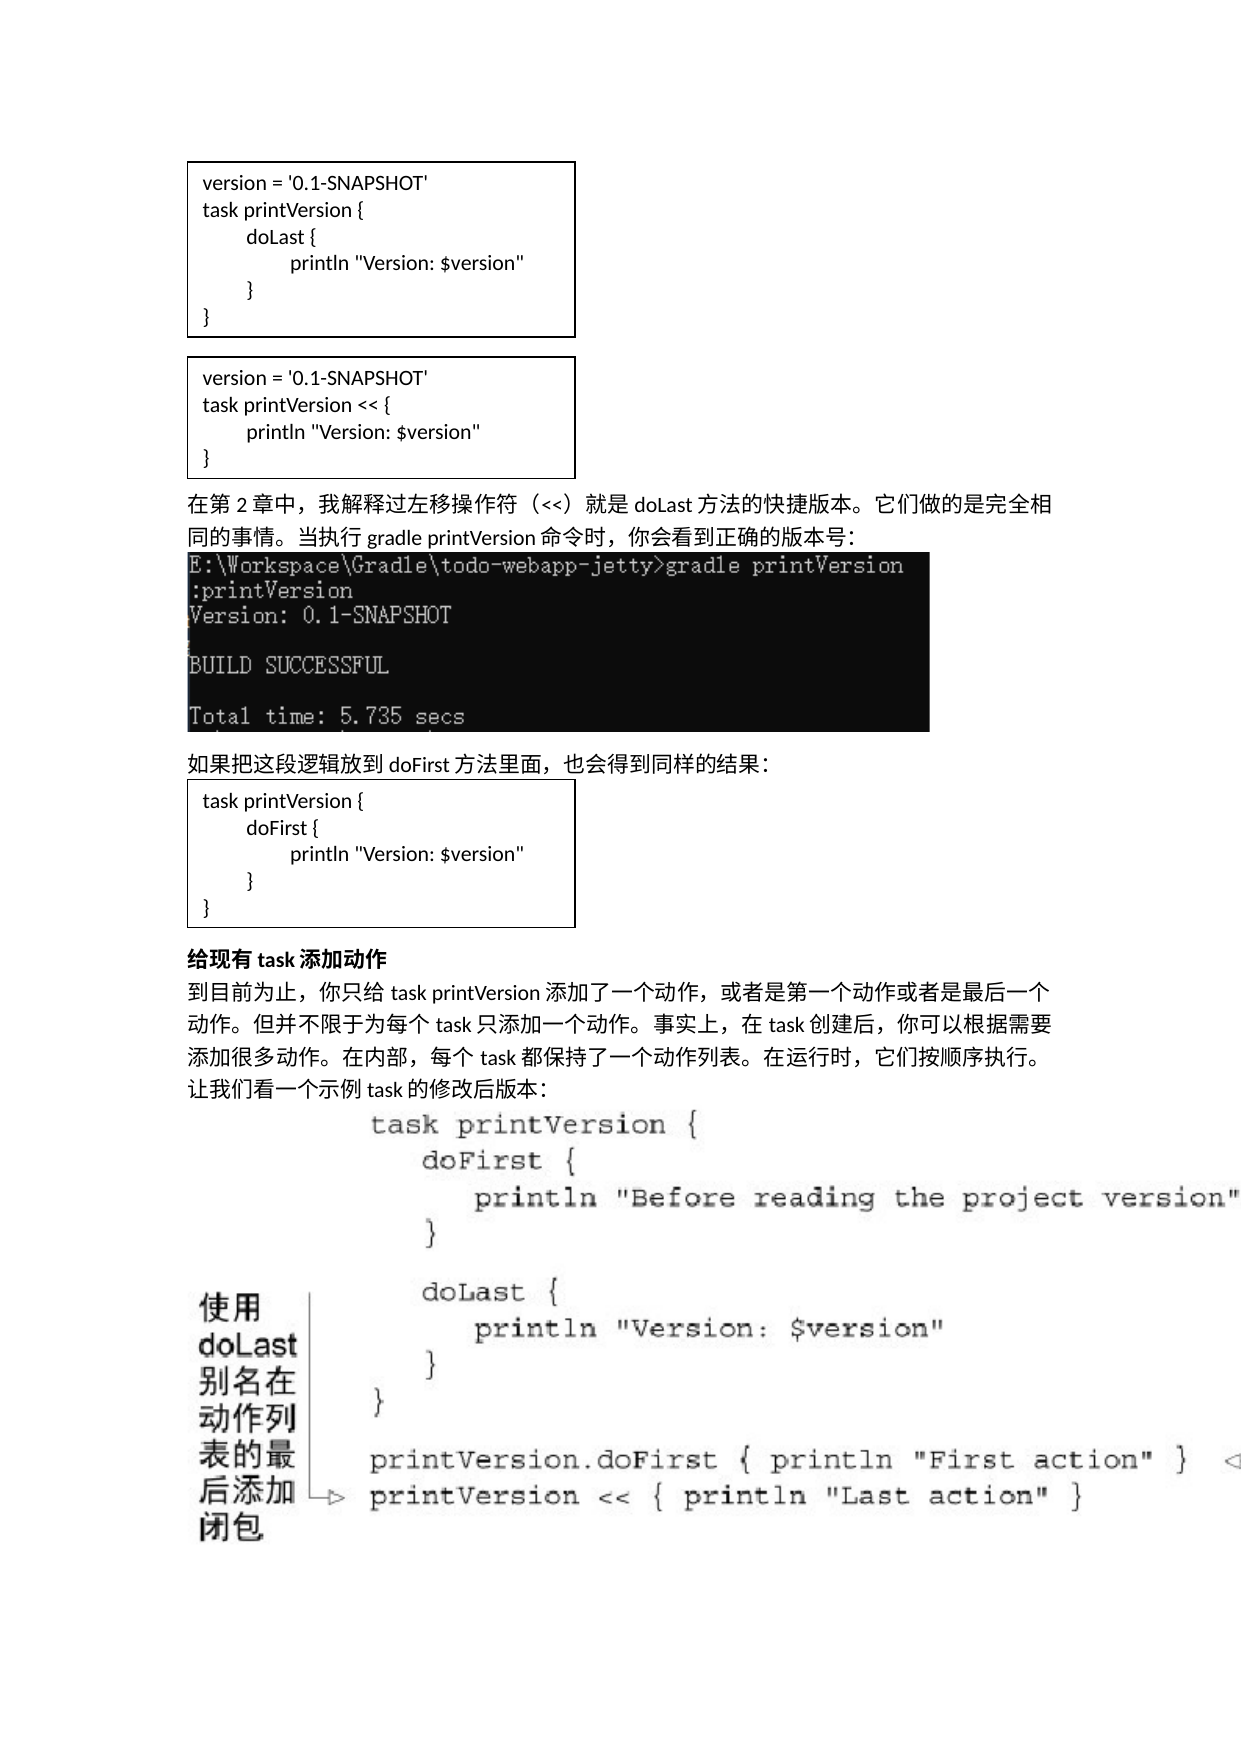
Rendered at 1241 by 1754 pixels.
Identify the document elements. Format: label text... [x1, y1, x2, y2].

picture [187, 1104, 1241, 1546]
text 如果把这段逻辑放到doFirst方法里面，也会得到同样的结果： [187, 747, 1053, 779]
text 在第2章中，我解释过左移操作符（<<）就是doLast方法的快捷版本。它们做的是完全相同的事情。当执行gradle printVersion命令时，你会看到正确的版本号： [187, 487, 1053, 552]
text 给现有task添加动作 [187, 942, 1053, 974]
text 到目前为止，你只给task printVersion添加了一个动作，或者是第一个动作或者是最后一个动作。但并不限于为每个task只添加一个动作。事实上，在task创建后，你可以根据需要添加很多动作。在内部，每个task都保持了一个动作列表。在运行时，它们按顺序执行。让我们看一个示例task的修改后版本： [187, 974, 1053, 1104]
picture [187, 552, 930, 732]
